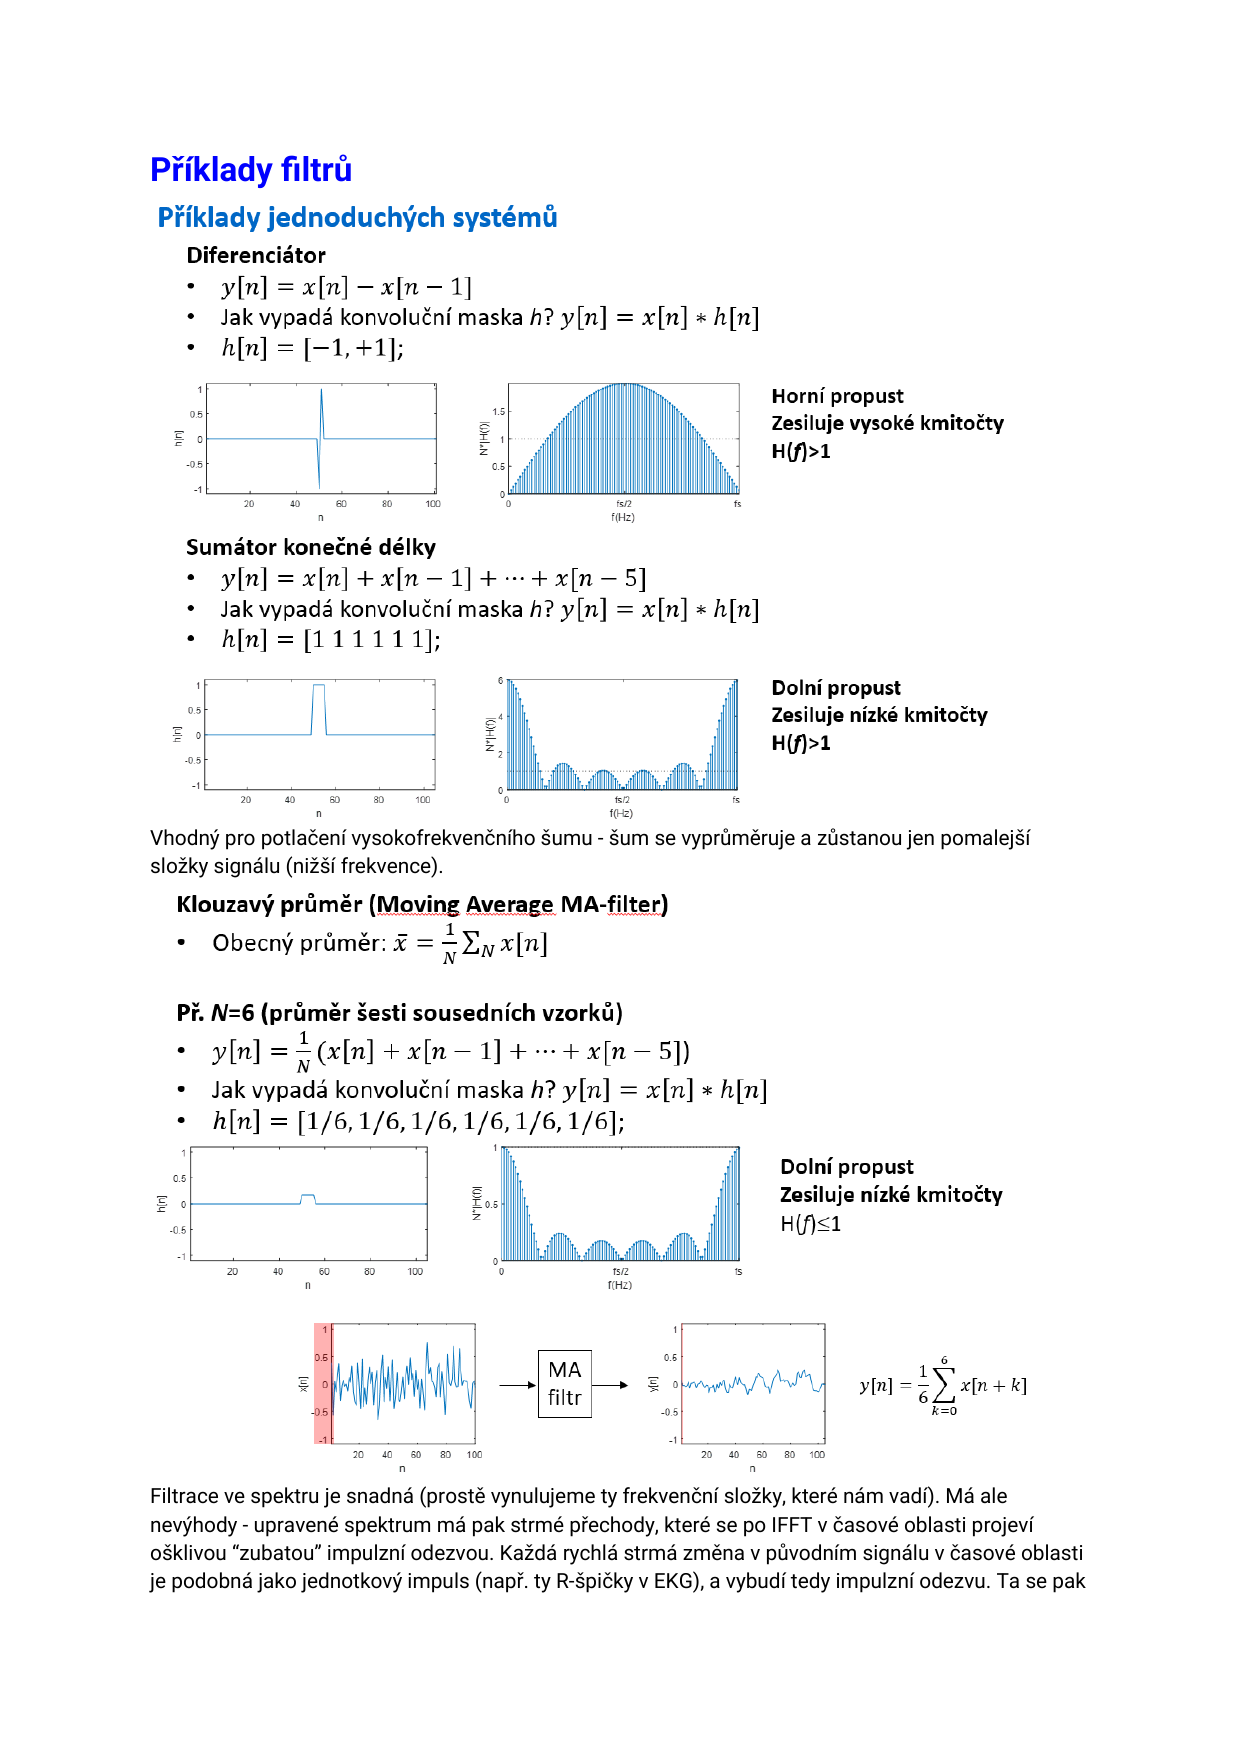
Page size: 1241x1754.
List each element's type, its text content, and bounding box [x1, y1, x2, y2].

picture [150, 192, 1020, 823]
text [150, 1484, 1090, 1593]
text Vhodný pro potlačení vysokofrekvenčního šumu - šum se vyprůměruje a zůstanou jen pomalejší složky signálu (nižší frekvence). [150, 826, 1090, 878]
picture [150, 882, 1039, 1481]
